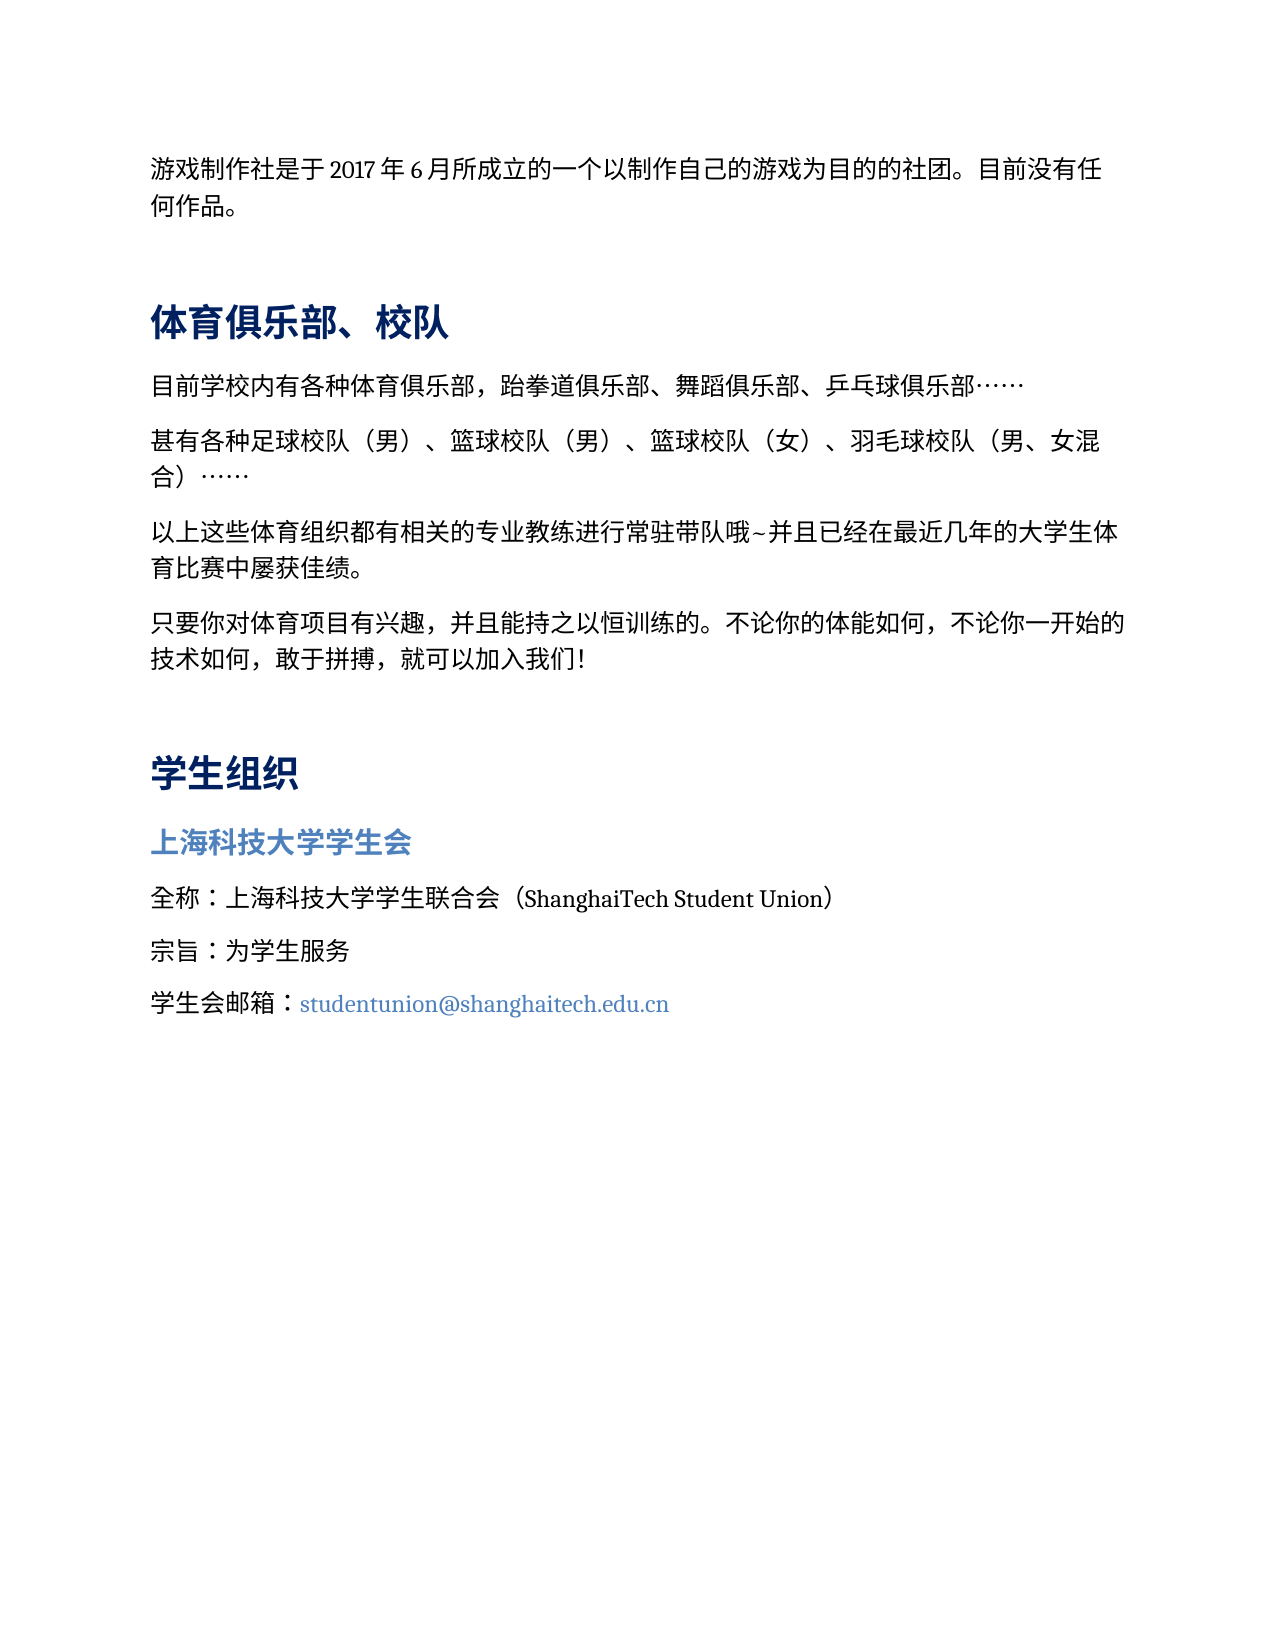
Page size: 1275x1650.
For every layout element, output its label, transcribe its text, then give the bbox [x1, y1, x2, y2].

text 目前学校内有各种体育俱乐部，跆拳道俱乐部、舞蹈俱乐部、乒乓球俱乐部…… [150, 366, 1125, 402]
text 以上这些体育组织都有相关的专业教练进行常驻带队哦~并且已经在最近几年的大学生体育比赛中屡获佳绩。 [150, 512, 1125, 585]
text 体育俱乐部、校队 [150, 293, 1125, 347]
text 只要你对体育项目有兴趣，并且能持之以恒训练的。不论你的体能如何，不论你一开始的技术如何，敢于拼搏，就可以加入我们！ [150, 603, 1125, 676]
text 宗旨：为学生服务 [150, 933, 1125, 967]
text 学生会邮箱：studentunion@shanghaitech.edu.cn [150, 986, 1125, 1020]
text 游戏制作社是于2017年6月所成立的一个以制作自己的游戏为目的的社团。目前没有任何作品。 [150, 150, 1125, 222]
subtitle 上海科技大学学生会 [150, 819, 1125, 862]
text 甚有各种足球校队（男）、篮球校队（男）、篮球校队（女）、羽毛球校队（男、女混合）…… [150, 421, 1125, 493]
text 全称：上海科技大学学生联合会（ShanghaiTech Student Union） [150, 880, 1125, 914]
subtitle 学生组织 [150, 744, 1125, 798]
